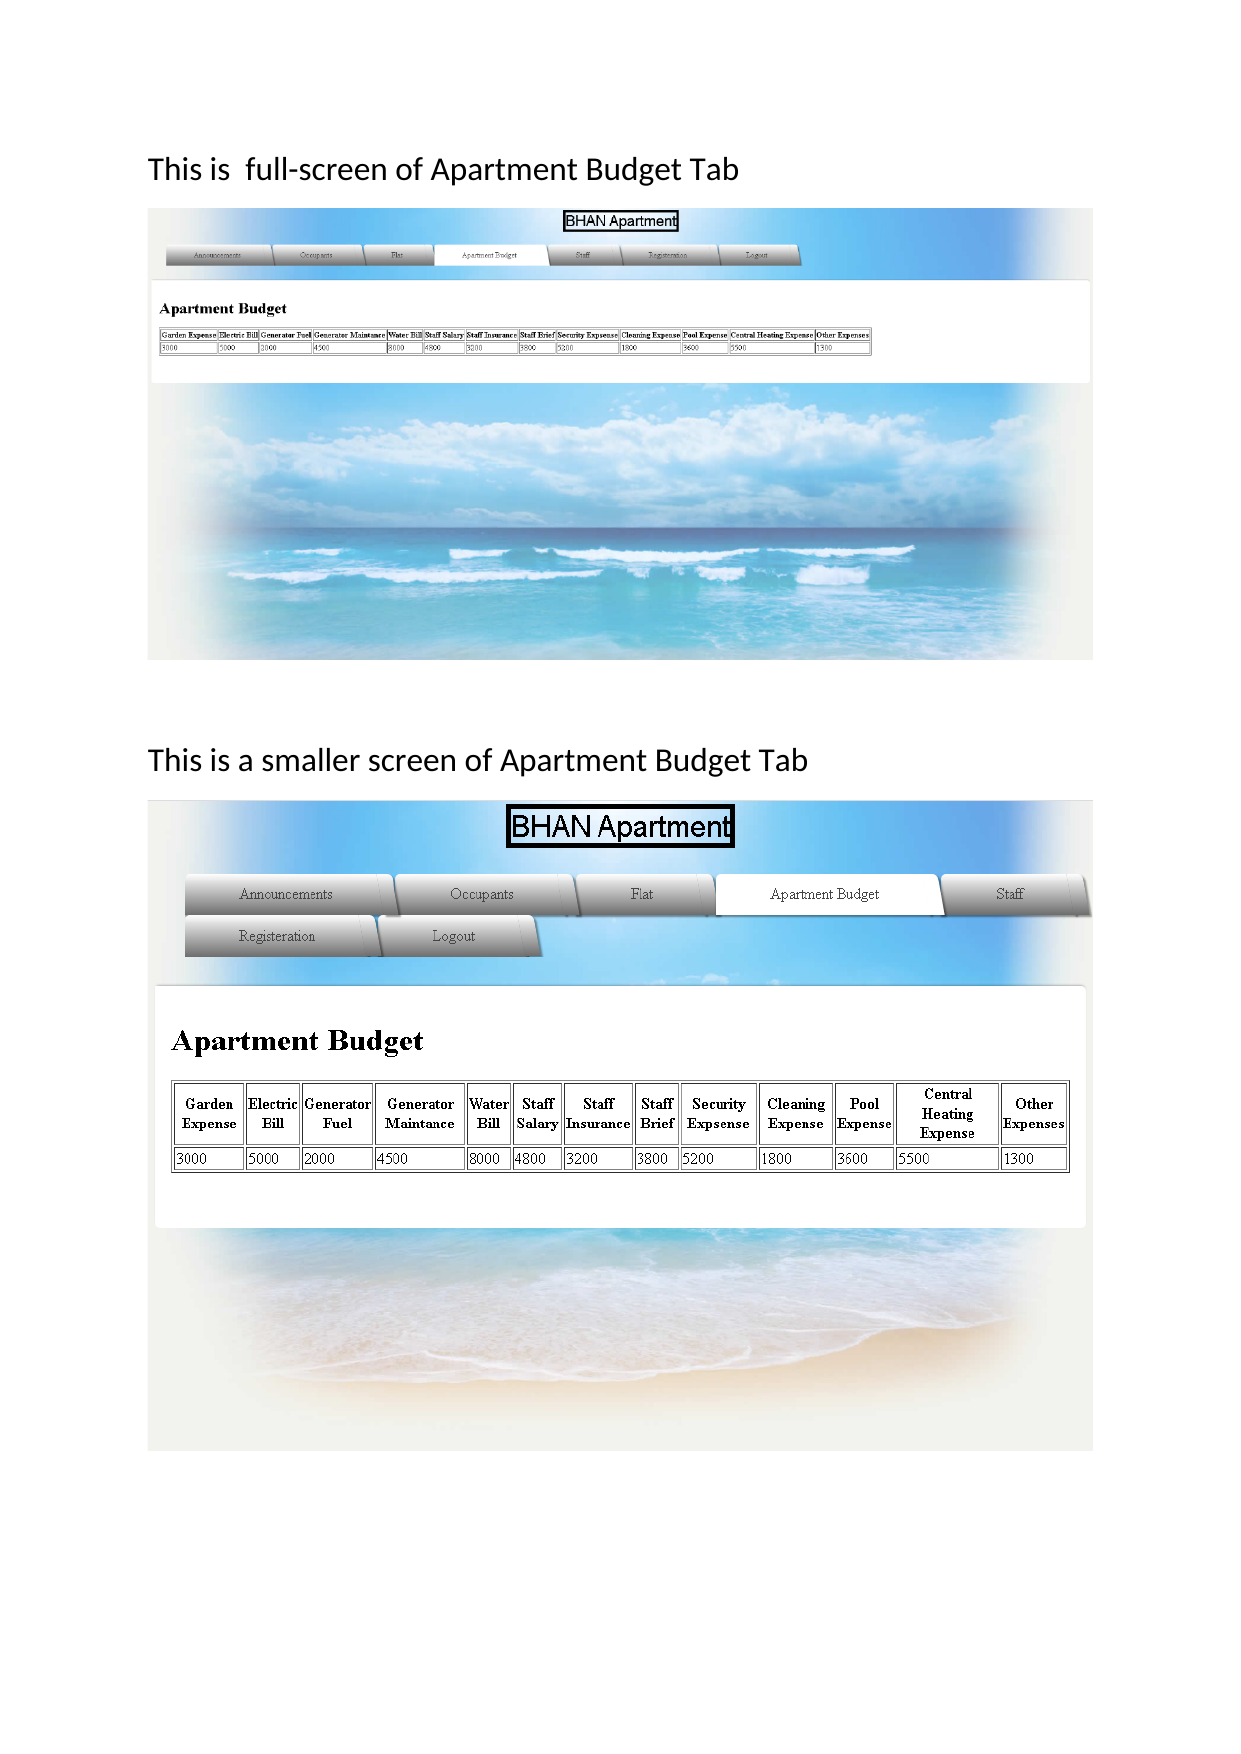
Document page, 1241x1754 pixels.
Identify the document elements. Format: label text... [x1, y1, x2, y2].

text This is a smaller screen of Apartment Budget Tab [148, 739, 1093, 780]
picture [147, 799, 1093, 1451]
picture [147, 208, 1093, 660]
text This is full-screen of Apartment Budget Tab [148, 148, 1093, 188]
